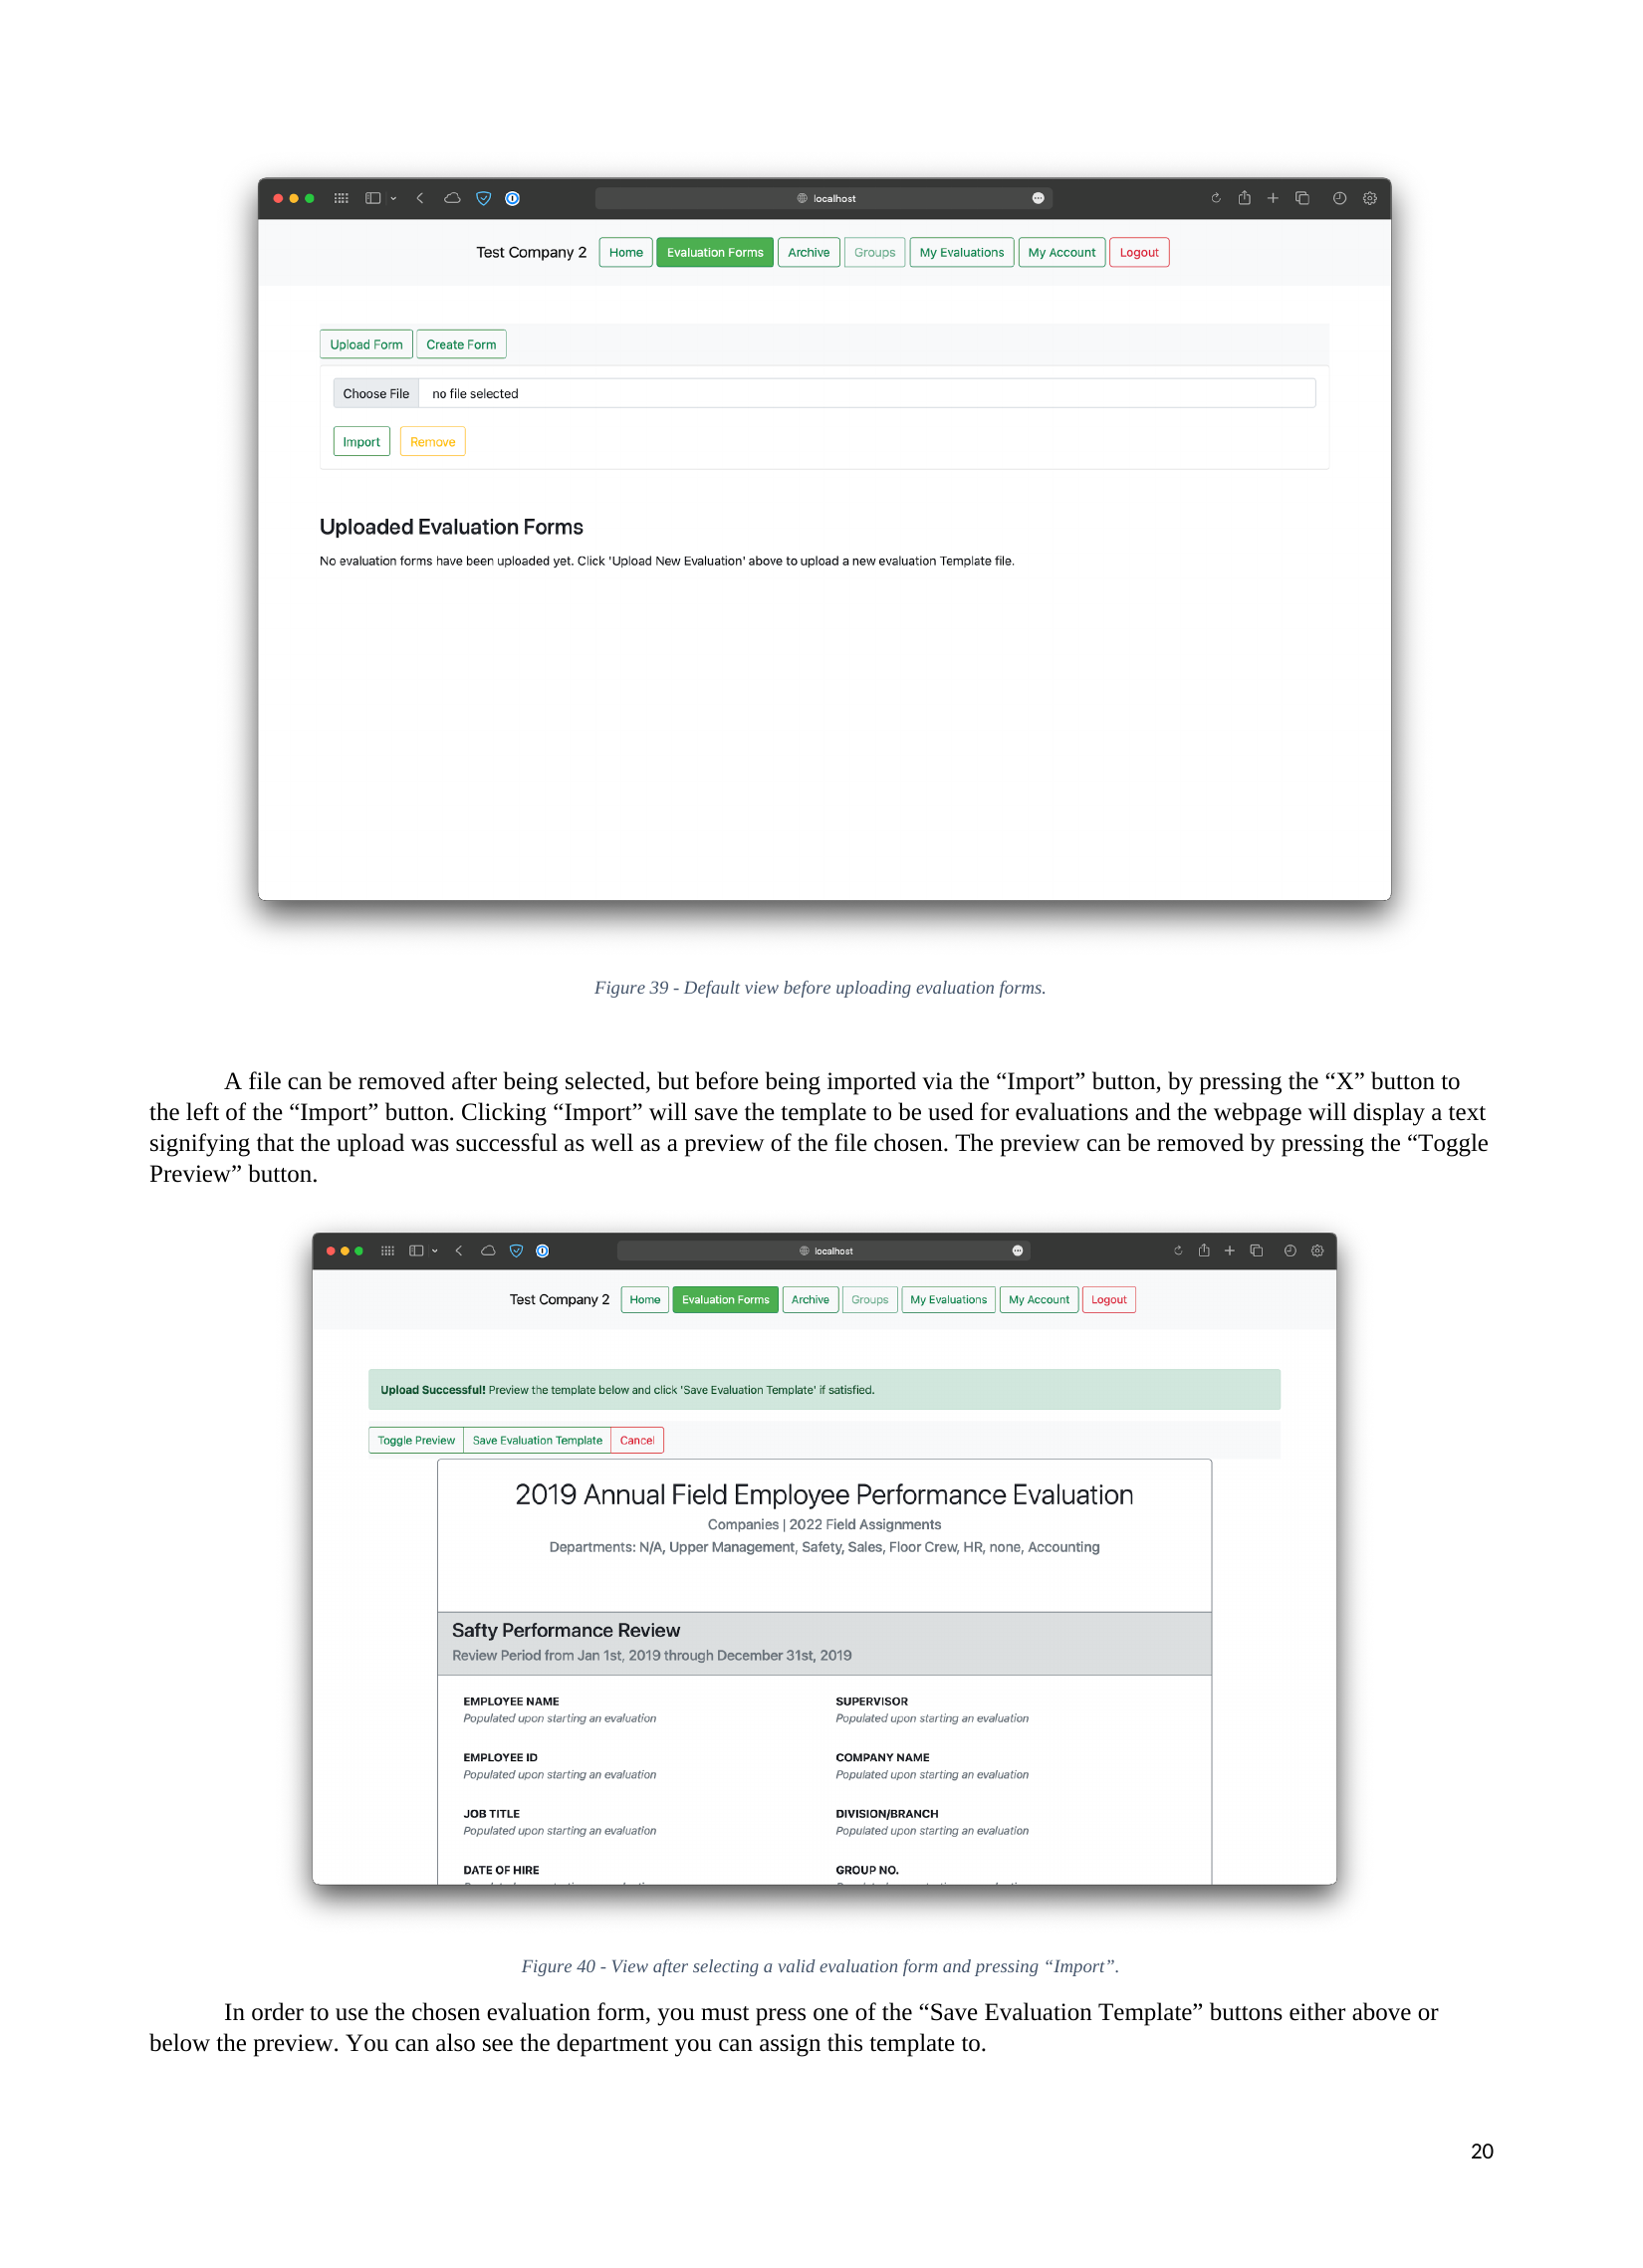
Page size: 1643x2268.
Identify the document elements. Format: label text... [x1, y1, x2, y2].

picture [273, 1206, 1376, 1936]
text Figure 39 - Default view before uploading evaluation forms. [149, 977, 1494, 998]
text A file can be removed after being selected, but before being imported via the “Import” button, by pressing the “X” button to the left of the “Import” button. Clicking “Import” will save the template to be used for evaluations and the webpage will display a text signifying that the upload was successful as well as a preview of the file chosen. The preview can be removed by pressing the “Toggle Preview” button. [149, 1066, 1494, 1188]
text Figure 40 - View after selecting a valid evaluation form and pressing “Import”. [149, 1955, 1494, 1976]
picture [214, 149, 1434, 958]
text In order to use the chosen evaluation form, you must press one of the “Save Evaluation Template” buttons either above or below the preview. You can also see the department you can assign this template to. [149, 1997, 1494, 2057]
